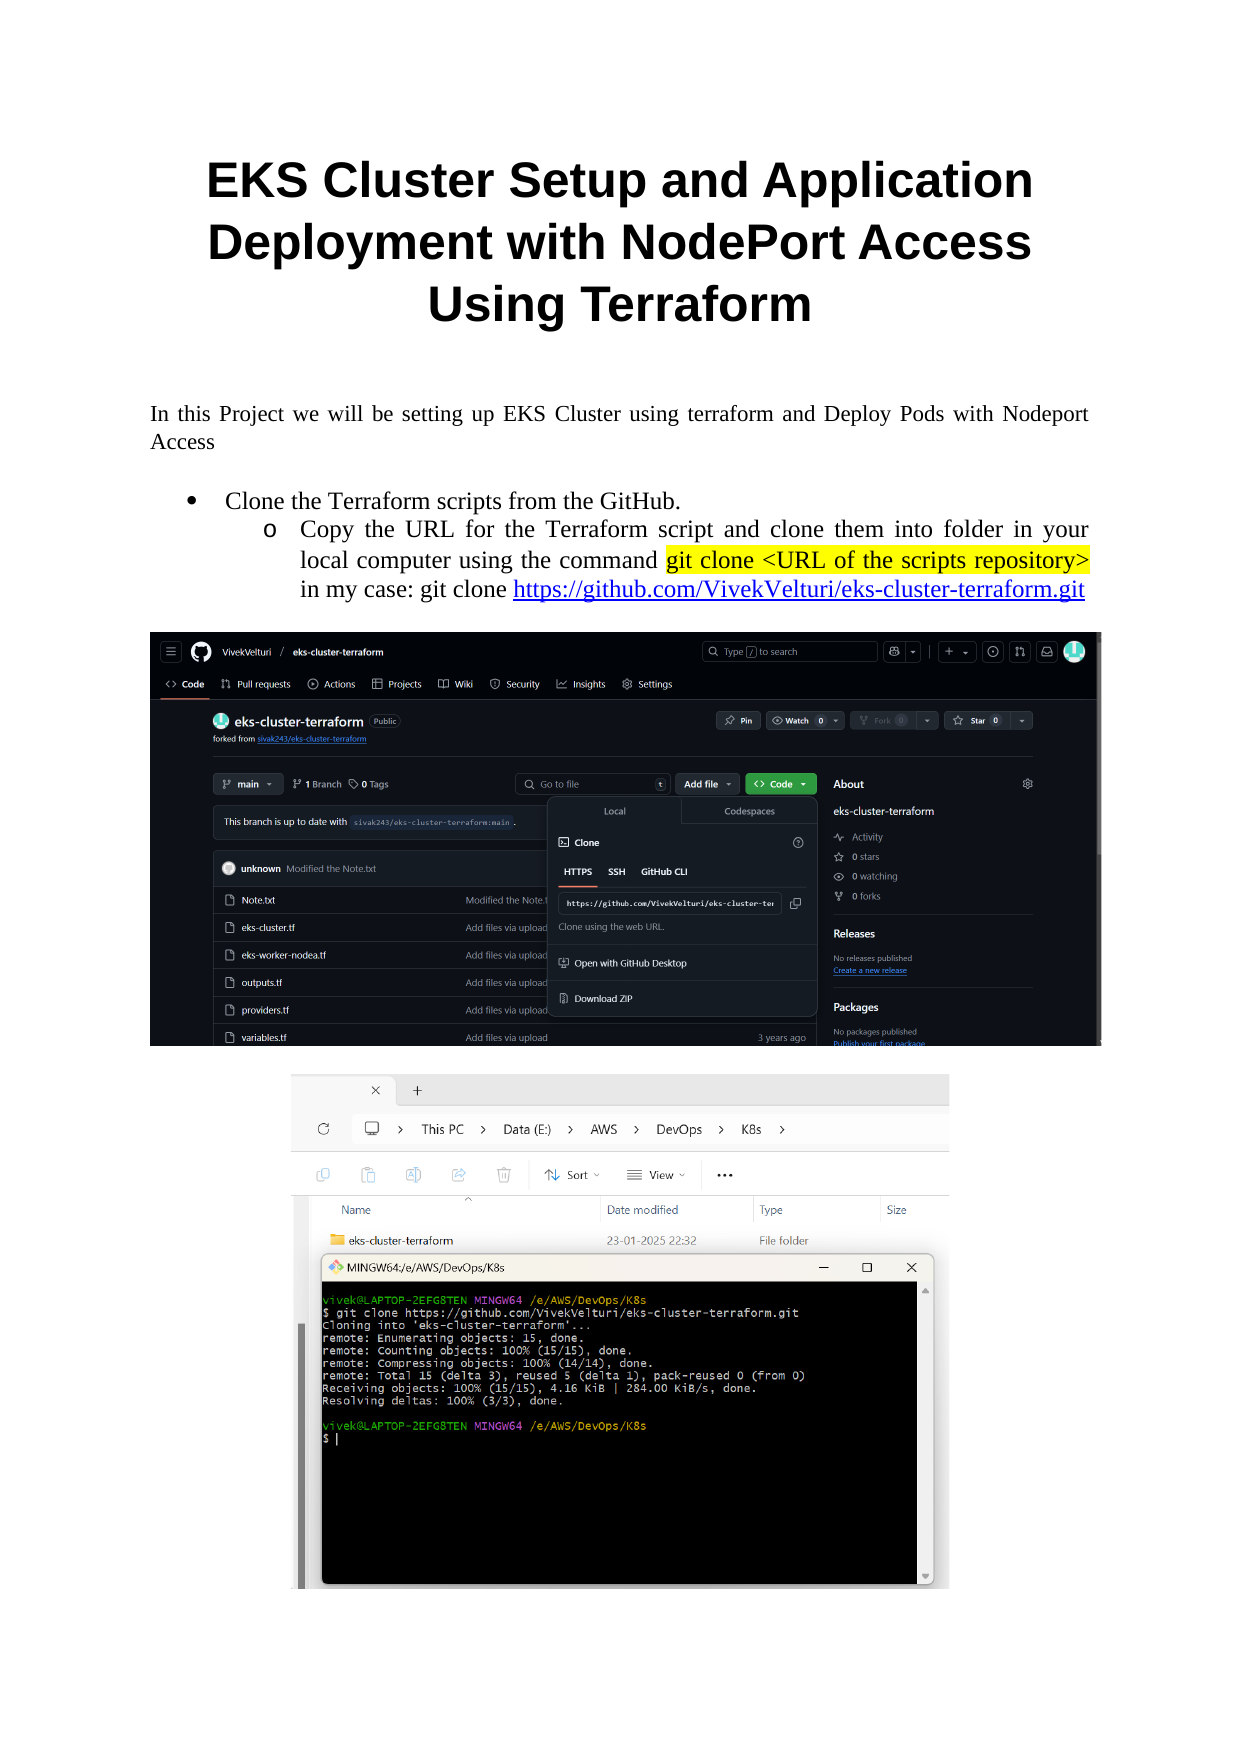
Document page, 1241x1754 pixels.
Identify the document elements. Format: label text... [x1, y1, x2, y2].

picture [150, 661, 1102, 1075]
list Copy the URL for the Terraform script and clone them into folder in your local computer using the command git clone <URL of the scripts repository> in my case: git clone https://github.com/VivekVelturi/eks-cluster-terraform.git [262, 544, 1090, 632]
text In this Project we will be setting up EKS Cluster using terraform and Deploy Pods with Nodeport Access [150, 400, 1090, 454]
text EKS Cluster Setup and Application Deployment with NodePort Access Using Terraform [150, 150, 1090, 332]
list Clone the Terraform scripts from the GitHub. [187, 486, 1090, 514]
